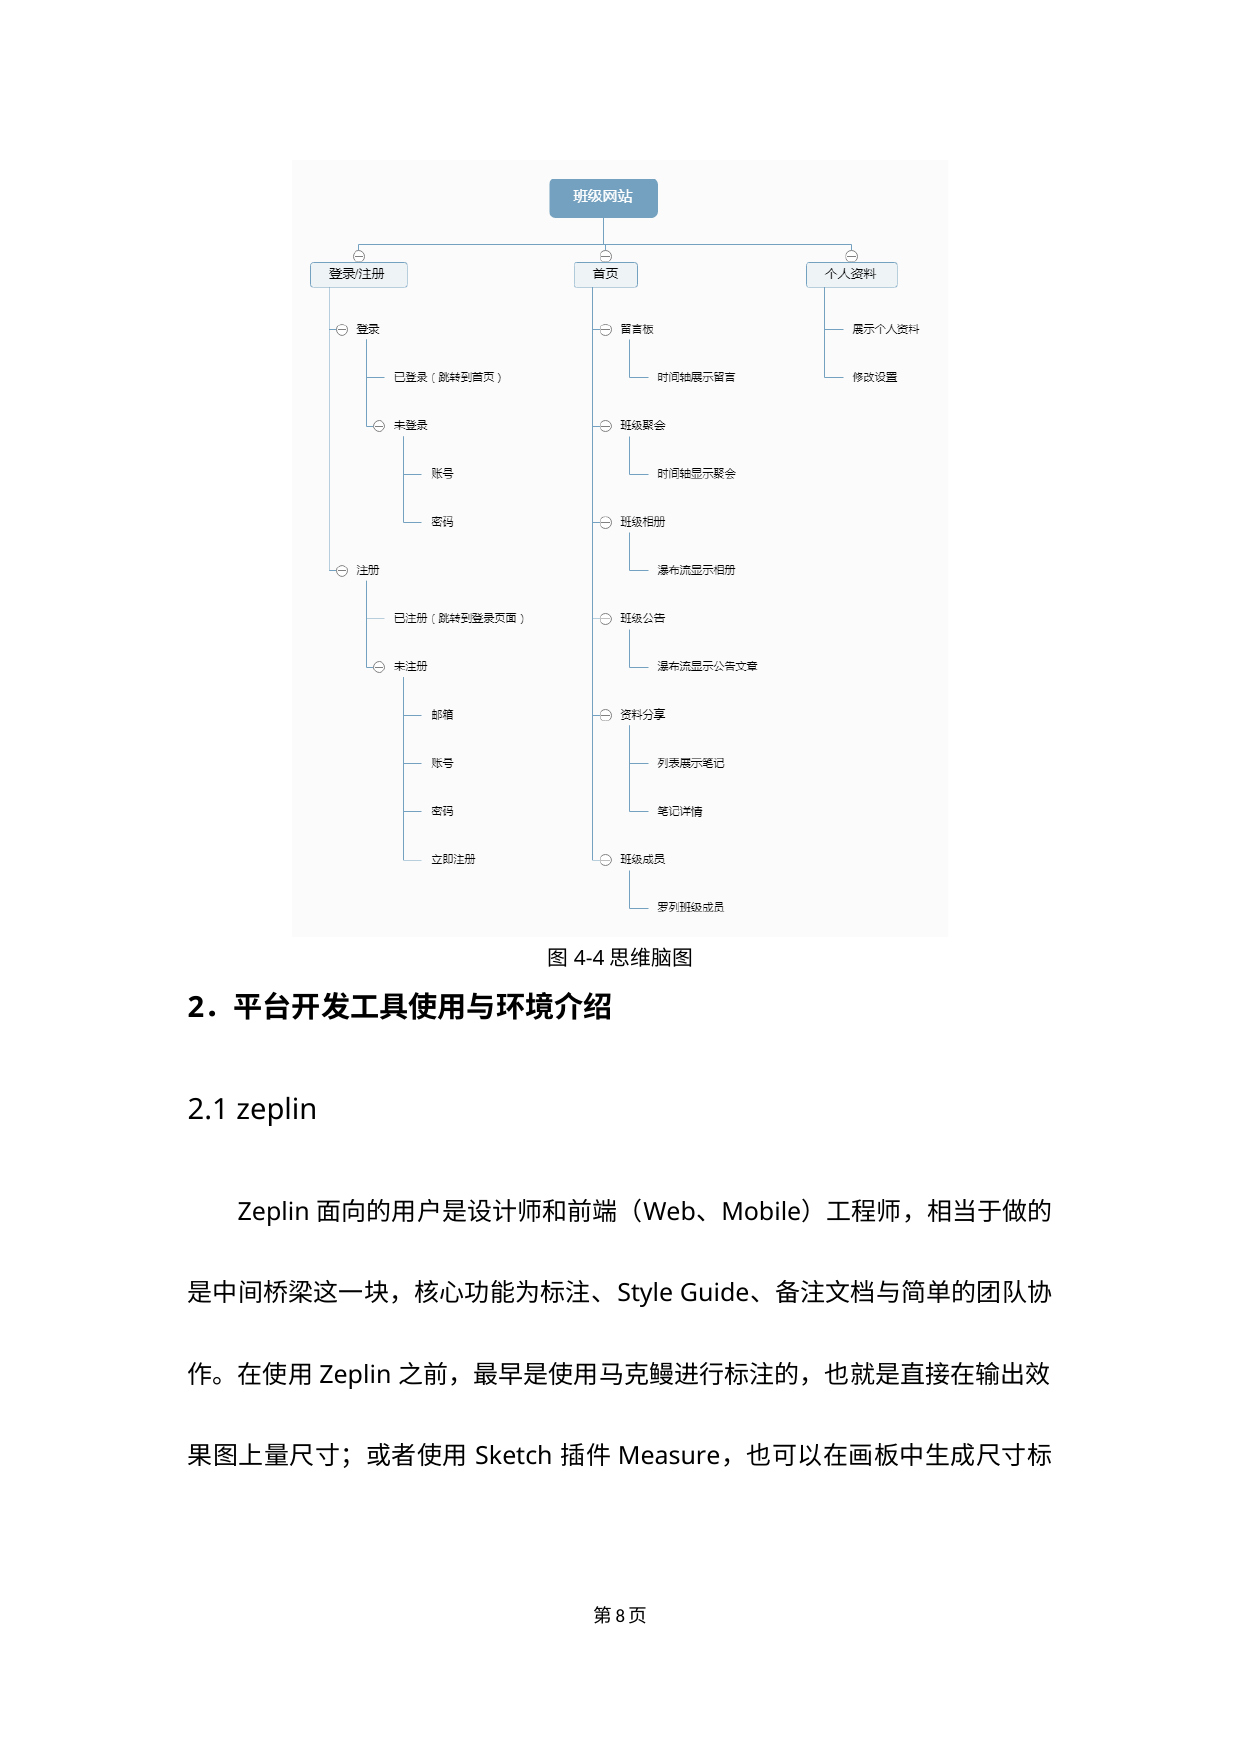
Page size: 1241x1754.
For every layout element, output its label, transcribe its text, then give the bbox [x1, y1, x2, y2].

subtitle 2.1 zeplin [187, 1075, 1053, 1140]
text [187, 1177, 1053, 1486]
picture [292, 160, 949, 937]
subtitle 平台开发工具使用与环境介绍 [187, 973, 1053, 1038]
